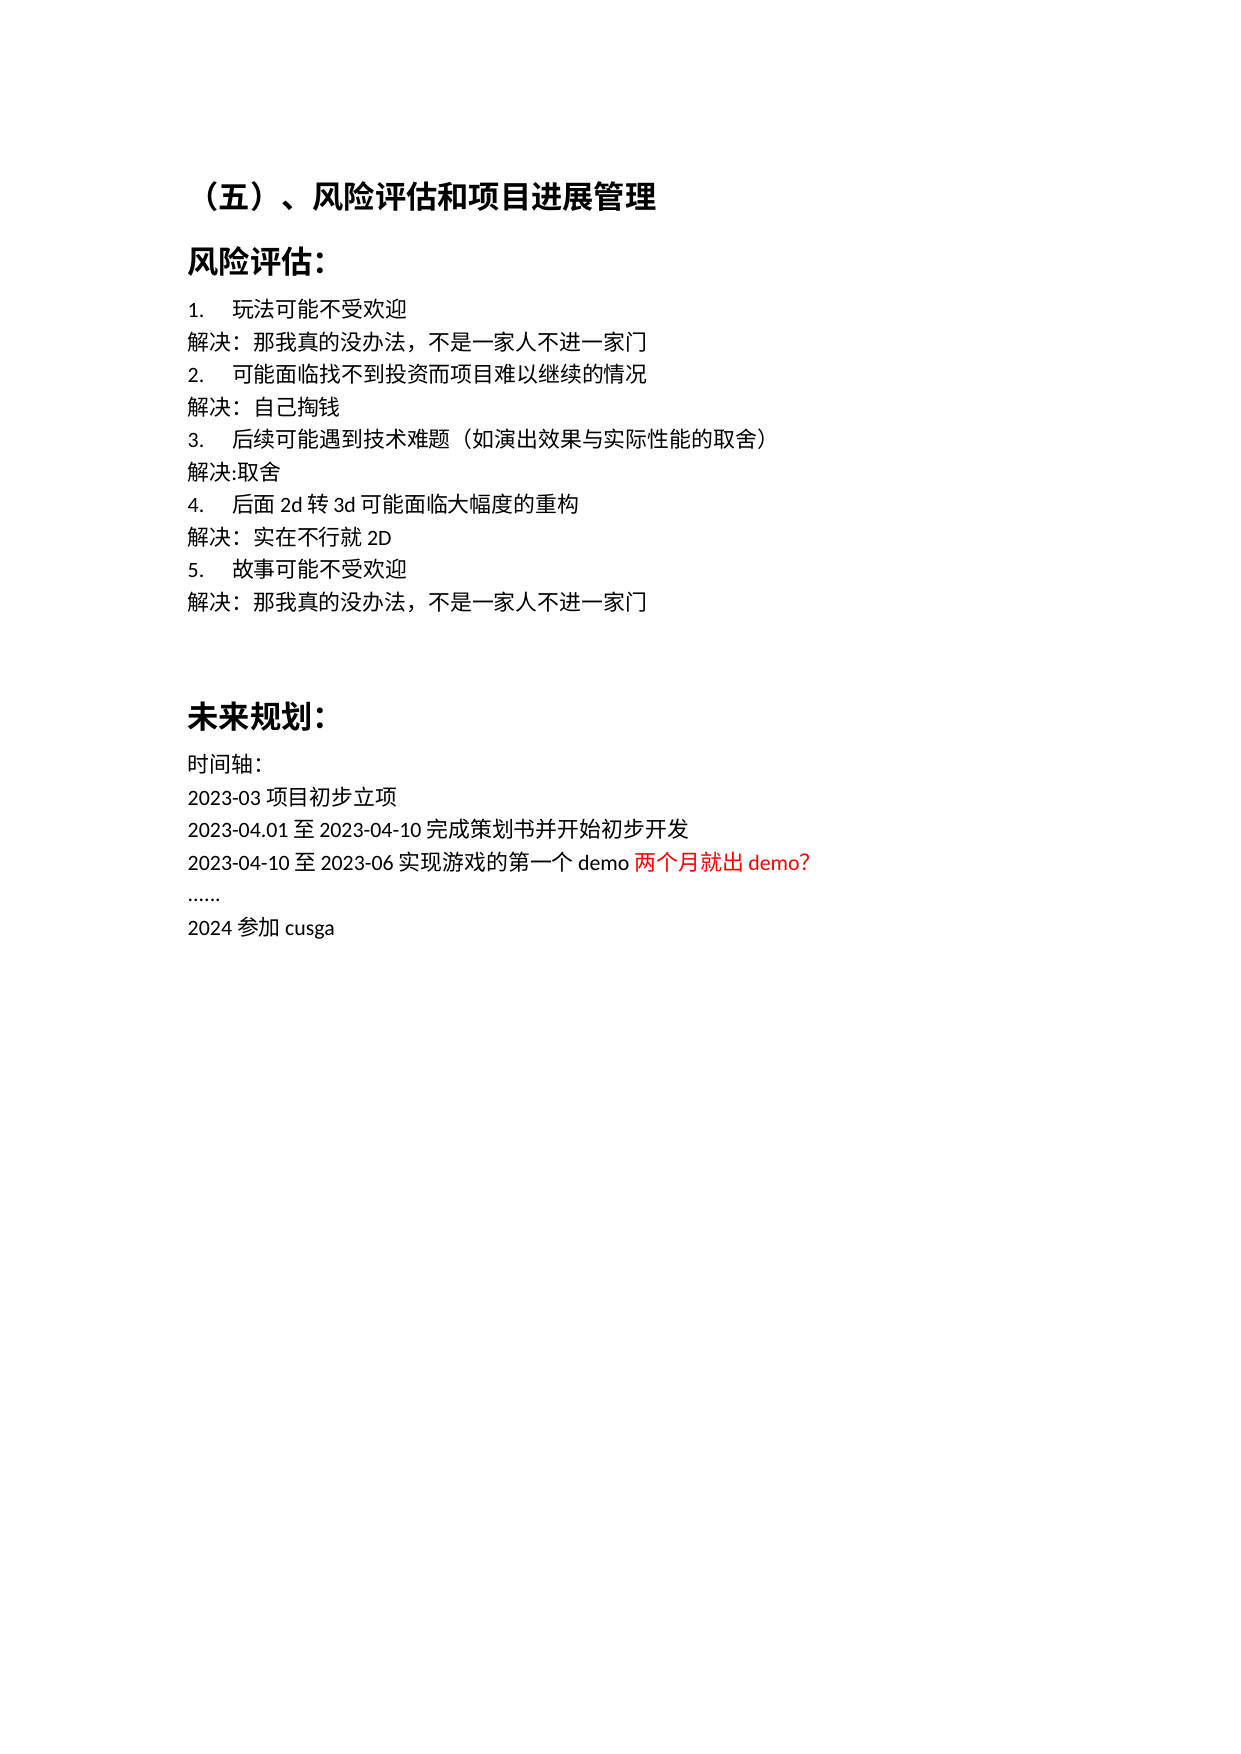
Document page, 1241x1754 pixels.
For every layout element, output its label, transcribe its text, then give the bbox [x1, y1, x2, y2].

text 解决：实在不行就2D [187, 519, 1053, 552]
text 风险评估： [187, 227, 1053, 292]
text 未来规划： [187, 682, 1053, 747]
text 解决：那我真的没办法，不是一家人不进一家门 [187, 584, 1053, 617]
text 2024 参加cusga [187, 909, 1053, 942]
text 2023-03 项目初步立项 [187, 779, 1053, 812]
text 2023-04.01至2023-04-10 完成策划书并开始初步开发 [187, 812, 1053, 844]
text 解决：那我真的没办法，不是一家人不进一家门 [187, 324, 1053, 357]
text 解决：自己掏钱 [187, 389, 1053, 422]
text 2023-04-10至2023-06 实现游戏的第一个demo 两个月就出demo？ [187, 844, 1053, 877]
list 后续可能遇到技术难题（如演出效果与实际性能的取舍） [187, 422, 1053, 454]
list 可能面临找不到投资而项目难以继续的情况 [187, 357, 1053, 389]
list 故事可能不受欢迎 [187, 552, 1053, 584]
list 、风险评估和项目进展管理 [144, 162, 1053, 227]
text ...... [187, 877, 1053, 909]
list 玩法可能不受欢迎 [187, 292, 1053, 324]
text 时间轴： [187, 747, 1053, 779]
text 解决:取舍 [187, 454, 1053, 487]
list 后面2d转3d可能面临大幅度的重构 [187, 487, 1053, 519]
